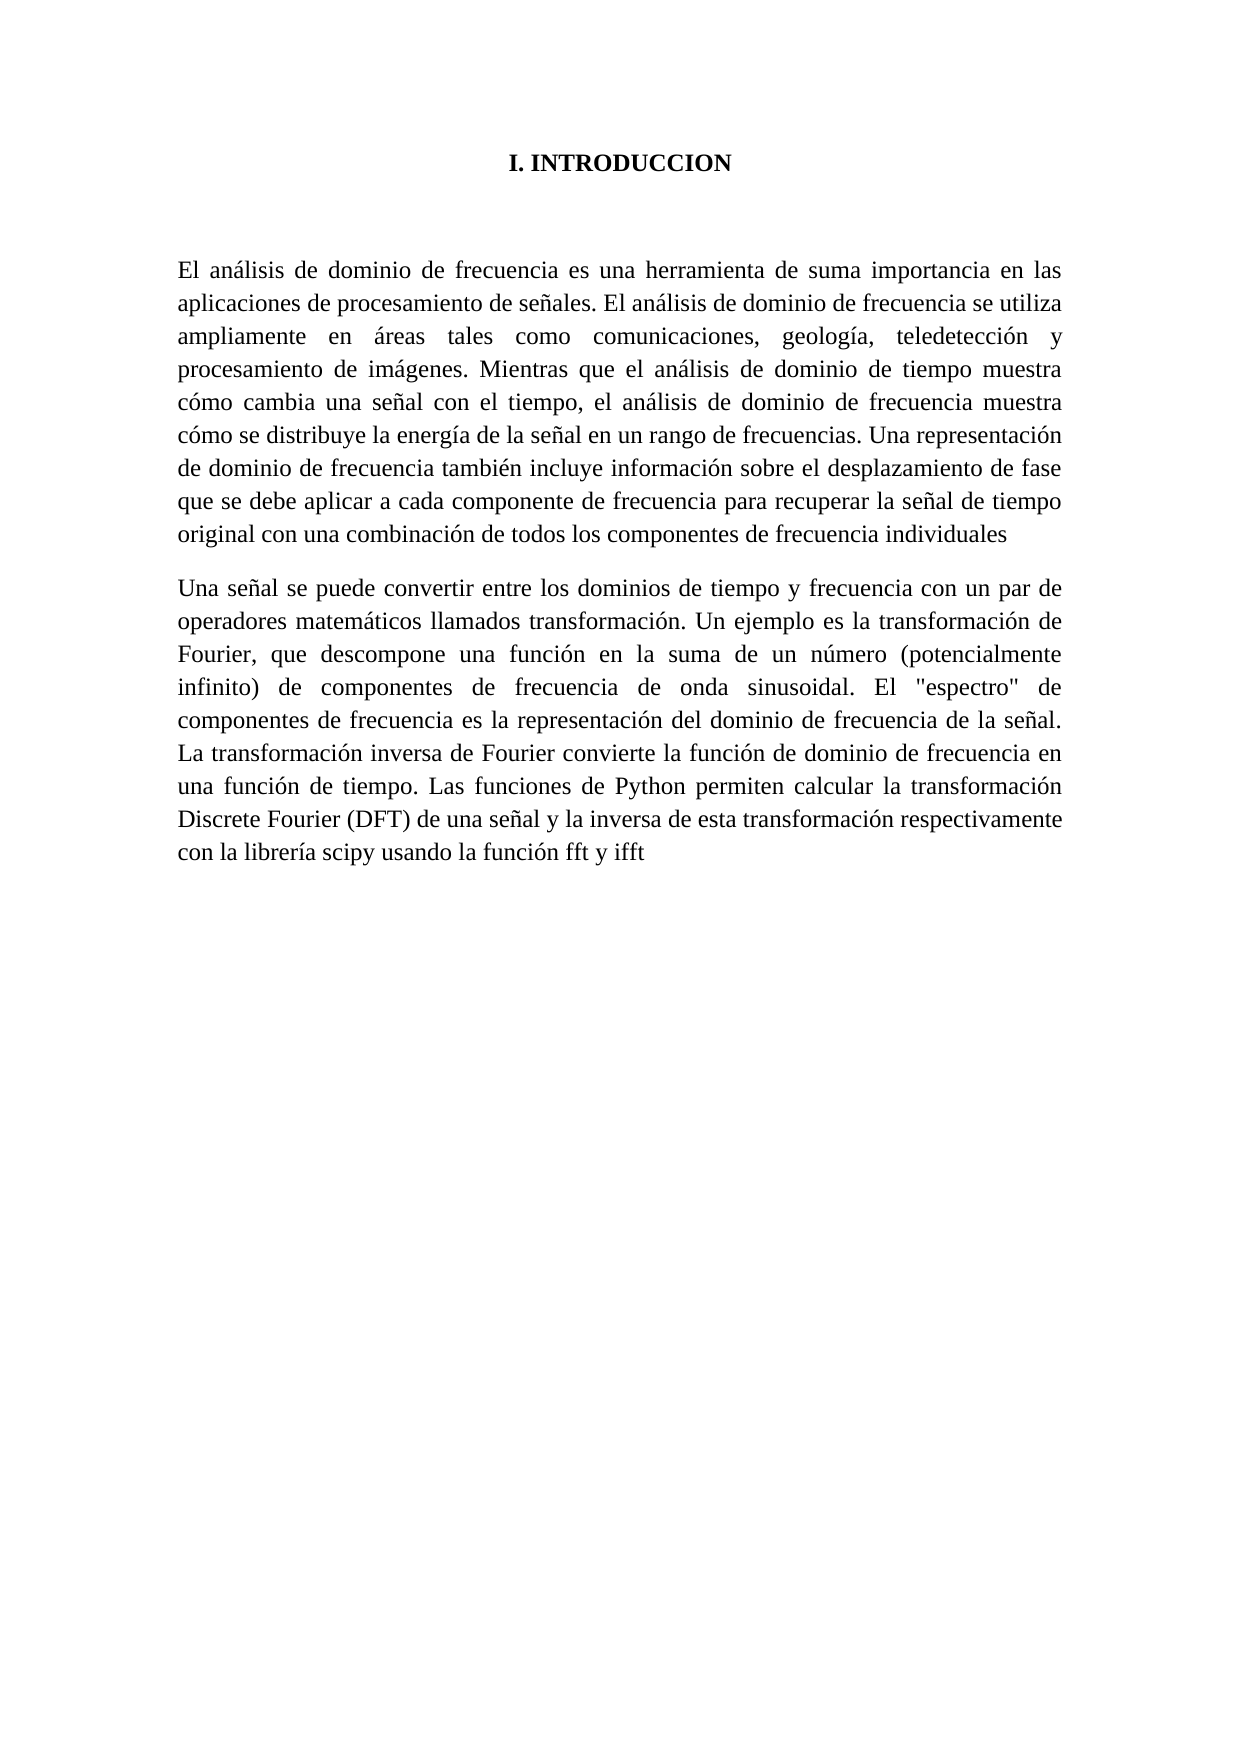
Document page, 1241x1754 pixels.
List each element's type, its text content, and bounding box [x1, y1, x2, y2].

text Una señal se puede convertir entre los dominios de tiempo y frecuencia con un par de operadores matemáticos llamados transformación. Un ejemplo es la transformación de Fourier, que descompone una función en la suma de un número (potencialmente infinito) de componentes de frecuencia de onda sinusoidal. El "espectro" de componentes de frecuencia es la representación del dominio de frecuencia de la señal. La transformación inversa de Fourier convierte la función de dominio de frecuencia en una función de tiempo. Las funciones de Python permiten calcular la transformación Discrete Fourier (DFT) de una señal y la inversa de esta transformación respectivamente con la librería scipy usando la función fft y ifft [177, 573, 1063, 866]
text I. INTRODUCCION [177, 148, 1063, 176]
text El análisis de dominio de frecuencia es una herramienta de suma importancia en las aplicaciones de procesamiento de señales. El análisis de dominio de frecuencia se utiliza ampliamente en áreas tales como comunicaciones, geología, teledetección y procesamiento de imágenes. Mientras que el análisis de dominio de tiempo muestra cómo cambia una señal con el tiempo, el análisis de dominio de frecuencia muestra cómo se distribuye la energía de la señal en un rango de frecuencias. Una representación de dominio de frecuencia también incluye información sobre el desplazamiento de fase que se debe aplicar a cada componente de frecuencia para recuperar la señal de tiempo original con una combinación de todos los componentes de frecuencia individuales [177, 255, 1063, 548]
